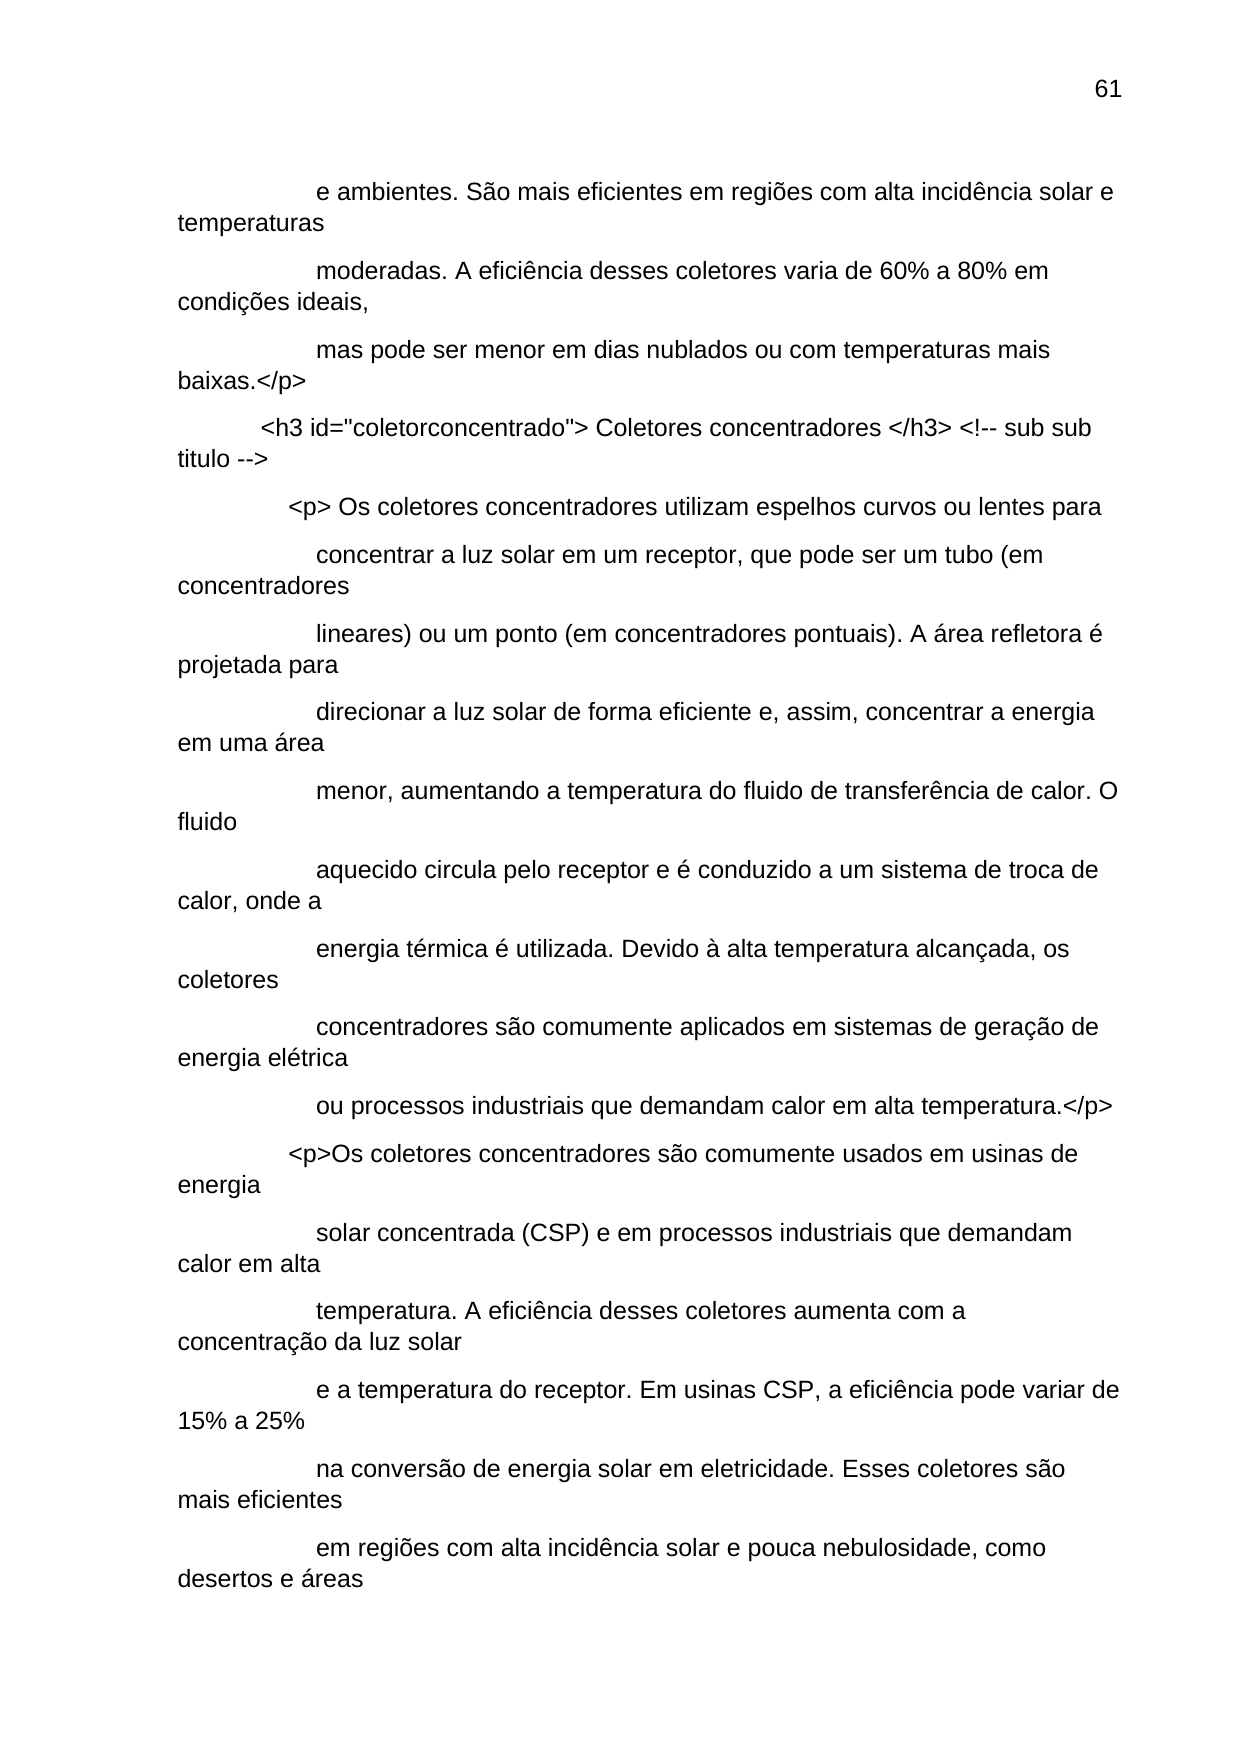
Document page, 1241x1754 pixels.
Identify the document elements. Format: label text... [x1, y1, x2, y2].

text <p> Os coletores concentradores utilizam espelhos curvos ou lentes para [177, 492, 1122, 521]
text temperatura. A eficiência desses coletores aumenta com a concentração da luz solar [177, 1296, 1122, 1356]
text mas pode ser menor em dias nublados ou com temperaturas mais baixas.</p> [177, 335, 1122, 394]
text ou processos industriais que demandam calor em alta temperatura.</p> [177, 1091, 1122, 1120]
text lineares) ou um ponto (em concentradores pontuais). A área refletora é projetada para [177, 619, 1122, 678]
text moderadas. A eficiência desses coletores varia de 60% a 80% em condições ideais, [177, 256, 1122, 316]
text direcionar a luz solar de forma eficiente e, assim, concentrar a energia em uma área [177, 697, 1122, 757]
text solar concentrada (CSP) e em processos industriais que demandam calor em alta [177, 1218, 1122, 1277]
text menor, aumentando a temperatura do fluido de transferência de calor. O fluido [177, 776, 1122, 836]
text e a temperatura do receptor. Em usinas CSP, a eficiência pode variar de 15% a 25% [177, 1375, 1122, 1435]
text e ambientes. São mais eficientes em regiões com alta incidência solar e temperaturas [177, 177, 1122, 237]
text em regiões com alta incidência solar e pouca nebulosidade, como desertos e áreas [177, 1533, 1122, 1592]
text aquecido circula pelo receptor e é conduzido a um sistema de troca de calor, onde a [177, 855, 1122, 915]
text concentradores são comumente aplicados em sistemas de geração de energia elétrica [177, 1012, 1122, 1072]
text concentrar a luz solar em um receptor, que pode ser um tubo (em concentradores [177, 540, 1122, 600]
text <p>Os coletores concentradores são comumente usados em usinas de energia [177, 1139, 1122, 1199]
text na conversão de energia solar em eletricidade. Esses coletores são mais eficientes [177, 1454, 1122, 1514]
text energia térmica é utilizada. Devido à alta temperatura alcançada, os coletores [177, 934, 1122, 993]
text <h3 id="coletorconcentrado"> Coletores concentradores </h3> <!-- sub sub titulo --> [177, 413, 1122, 473]
